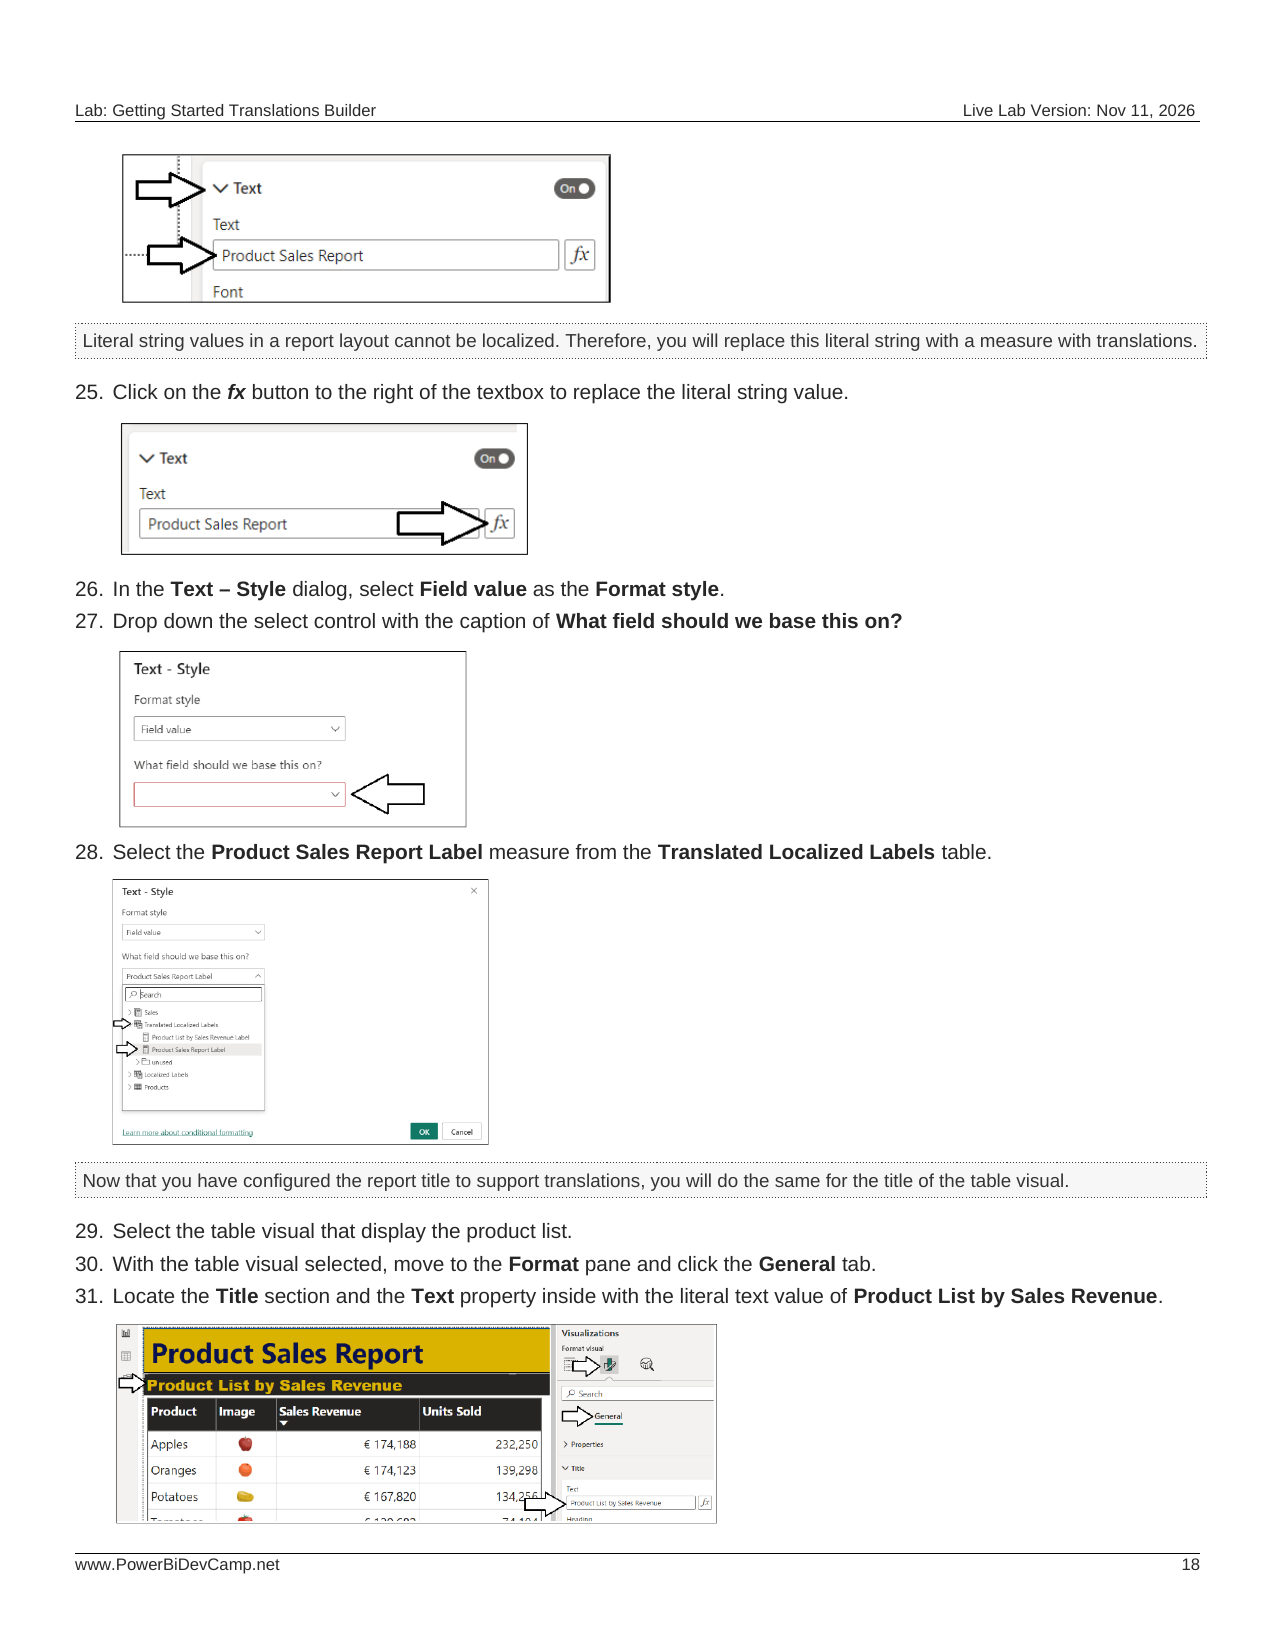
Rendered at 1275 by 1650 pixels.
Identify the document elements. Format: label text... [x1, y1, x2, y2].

text Select the table visual that display the product list. [75, 1219, 1200, 1243]
text Drop down the select control with the caption of What field should we base this on? [75, 609, 1200, 633]
text With the table visual selected, move to the Format pane and click the General tab. [75, 1251, 1200, 1275]
picture [112, 1320, 719, 1527]
text Literal string values in a report layout cannot be localized. Therefore, you will replace this literal string with a measure with translations. [75, 323, 1207, 359]
picture [112, 416, 537, 565]
text In the Text – Style dialog, select Field value as the Format style. [75, 577, 1200, 601]
picture [112, 645, 473, 828]
text Locate the Title section and the Text property inside with the literal text value of Product List by Sales Revenue. [75, 1284, 1200, 1308]
picture [112, 876, 494, 1150]
text Now that you have configured the report title to support translations, you will do the same for the title of the table visual. [75, 1162, 1207, 1198]
text Select the Product Sales Report Label measure from the Translated Localized Labels table. [75, 840, 1200, 864]
picture [112, 146, 620, 311]
text Click on the fx button to the right of the textbox to replace the literal string value. [75, 380, 1200, 404]
